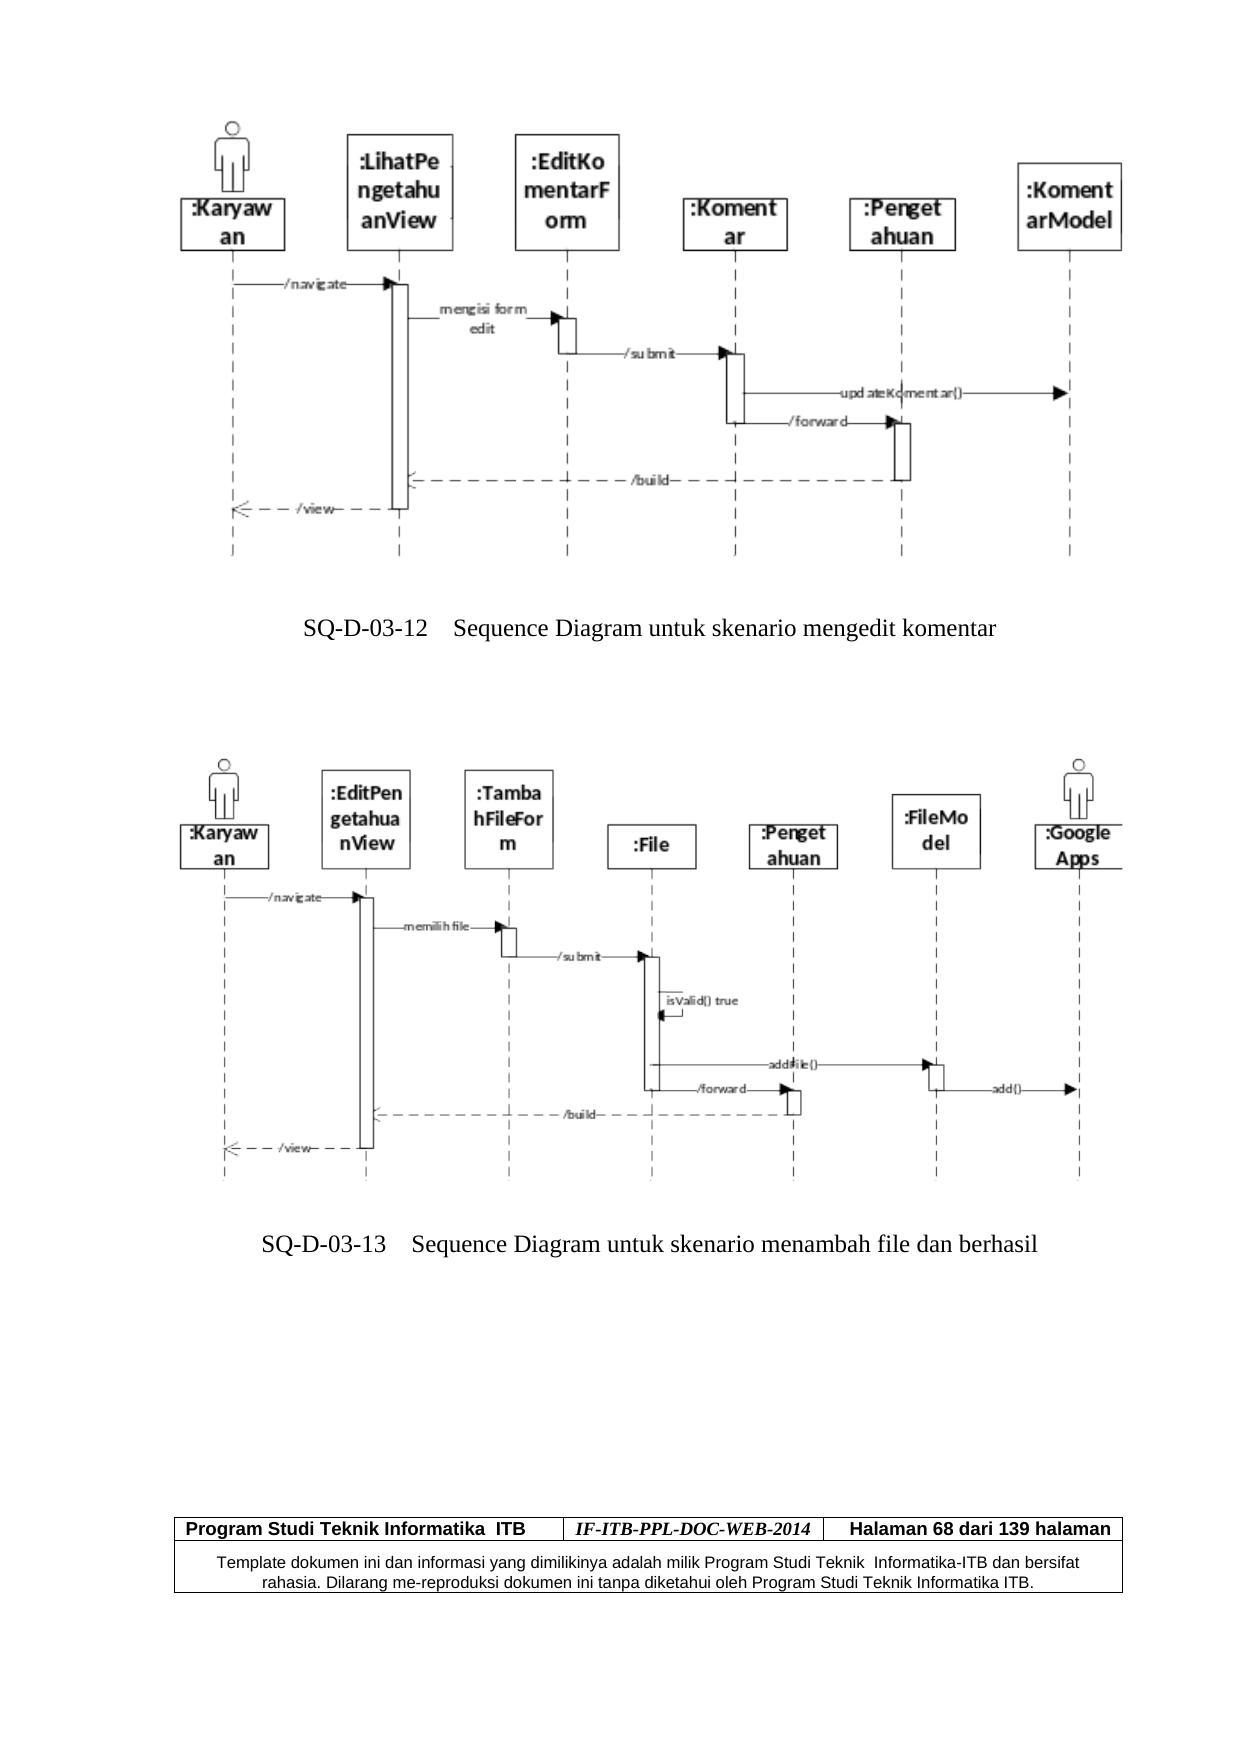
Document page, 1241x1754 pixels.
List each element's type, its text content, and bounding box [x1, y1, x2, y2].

text SQ-D-03-13 Sequence Diagram untuk skenario menambah file dan berhasil [177, 757, 1122, 1258]
text SQ-D-03-12 Sequence Diagram untuk skenario mengedit komentar [177, 118, 1122, 642]
